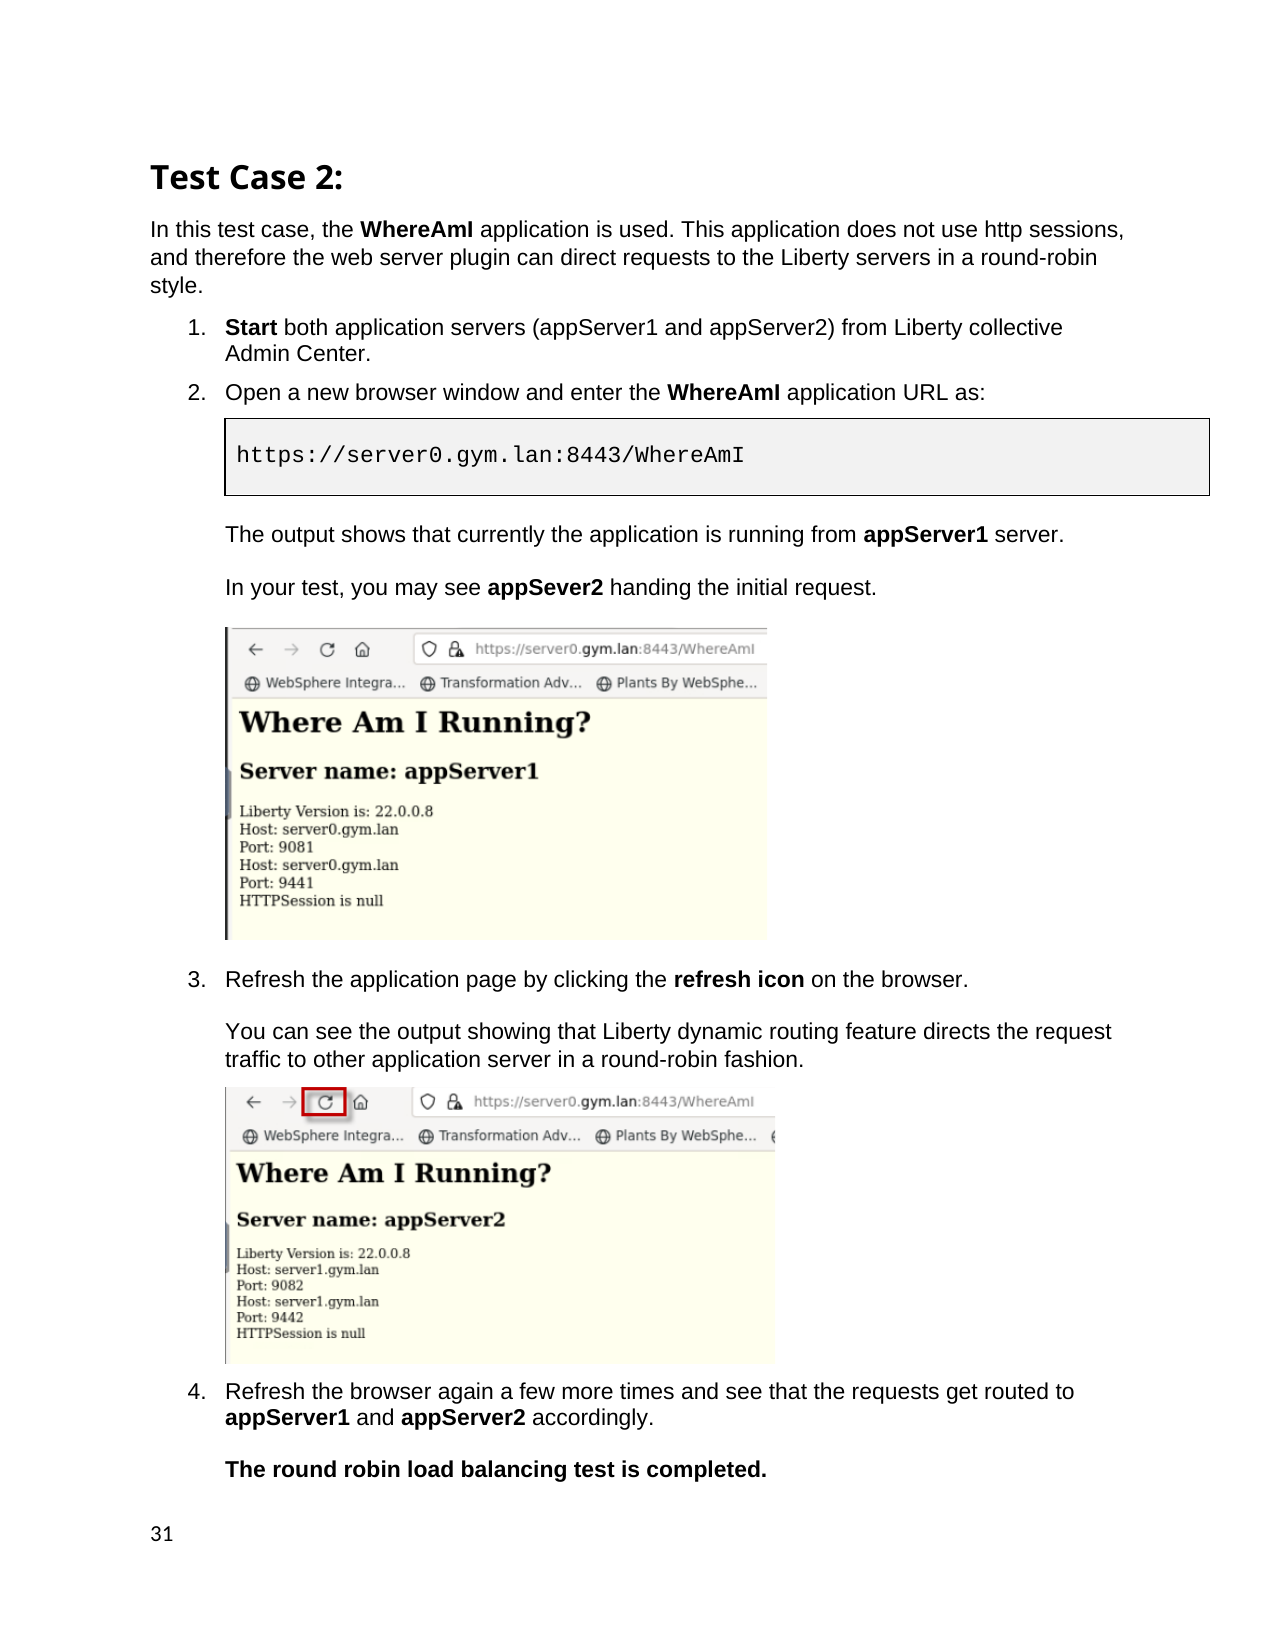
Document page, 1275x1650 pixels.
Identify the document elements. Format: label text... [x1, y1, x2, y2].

list Open a new browser window and enter the WhereAmI application URL as: [187, 379, 1125, 405]
list Refresh the browser again a few more times and see that the requests get routed to appServer1 and appServer2 accordingly. [187, 1378, 1125, 1431]
text In your test, you may see appSever2 handing the initial request. [225, 574, 1125, 600]
text In this test case, the WhereAmI application is used. This application does not use http sessions, and therefore the web server plugin can direct requests to the Liberty servers in a round-robin style. [150, 216, 1125, 299]
table_header https://server0.gym.lan:8443/WhereAmI [226, 419, 1209, 494]
text The round robin load balancing test is completed. [225, 1456, 1125, 1482]
list Start both application servers (appServer1 and appServer2) from Liberty collective Admin Center. [187, 313, 1125, 366]
subtitle Test Case 2: [150, 154, 1125, 199]
text The output shows that currently the application is running from appServer1 server. [225, 521, 1125, 547]
text You can see the output showing that Liberty dynamic routing feature directs the request traffic to other application server in a round-robin fashion. [225, 1018, 1125, 1072]
list Refresh the application page by clicking the refresh icon on the browser. [187, 966, 1125, 993]
picture [225, 627, 768, 940]
picture [225, 1087, 775, 1364]
